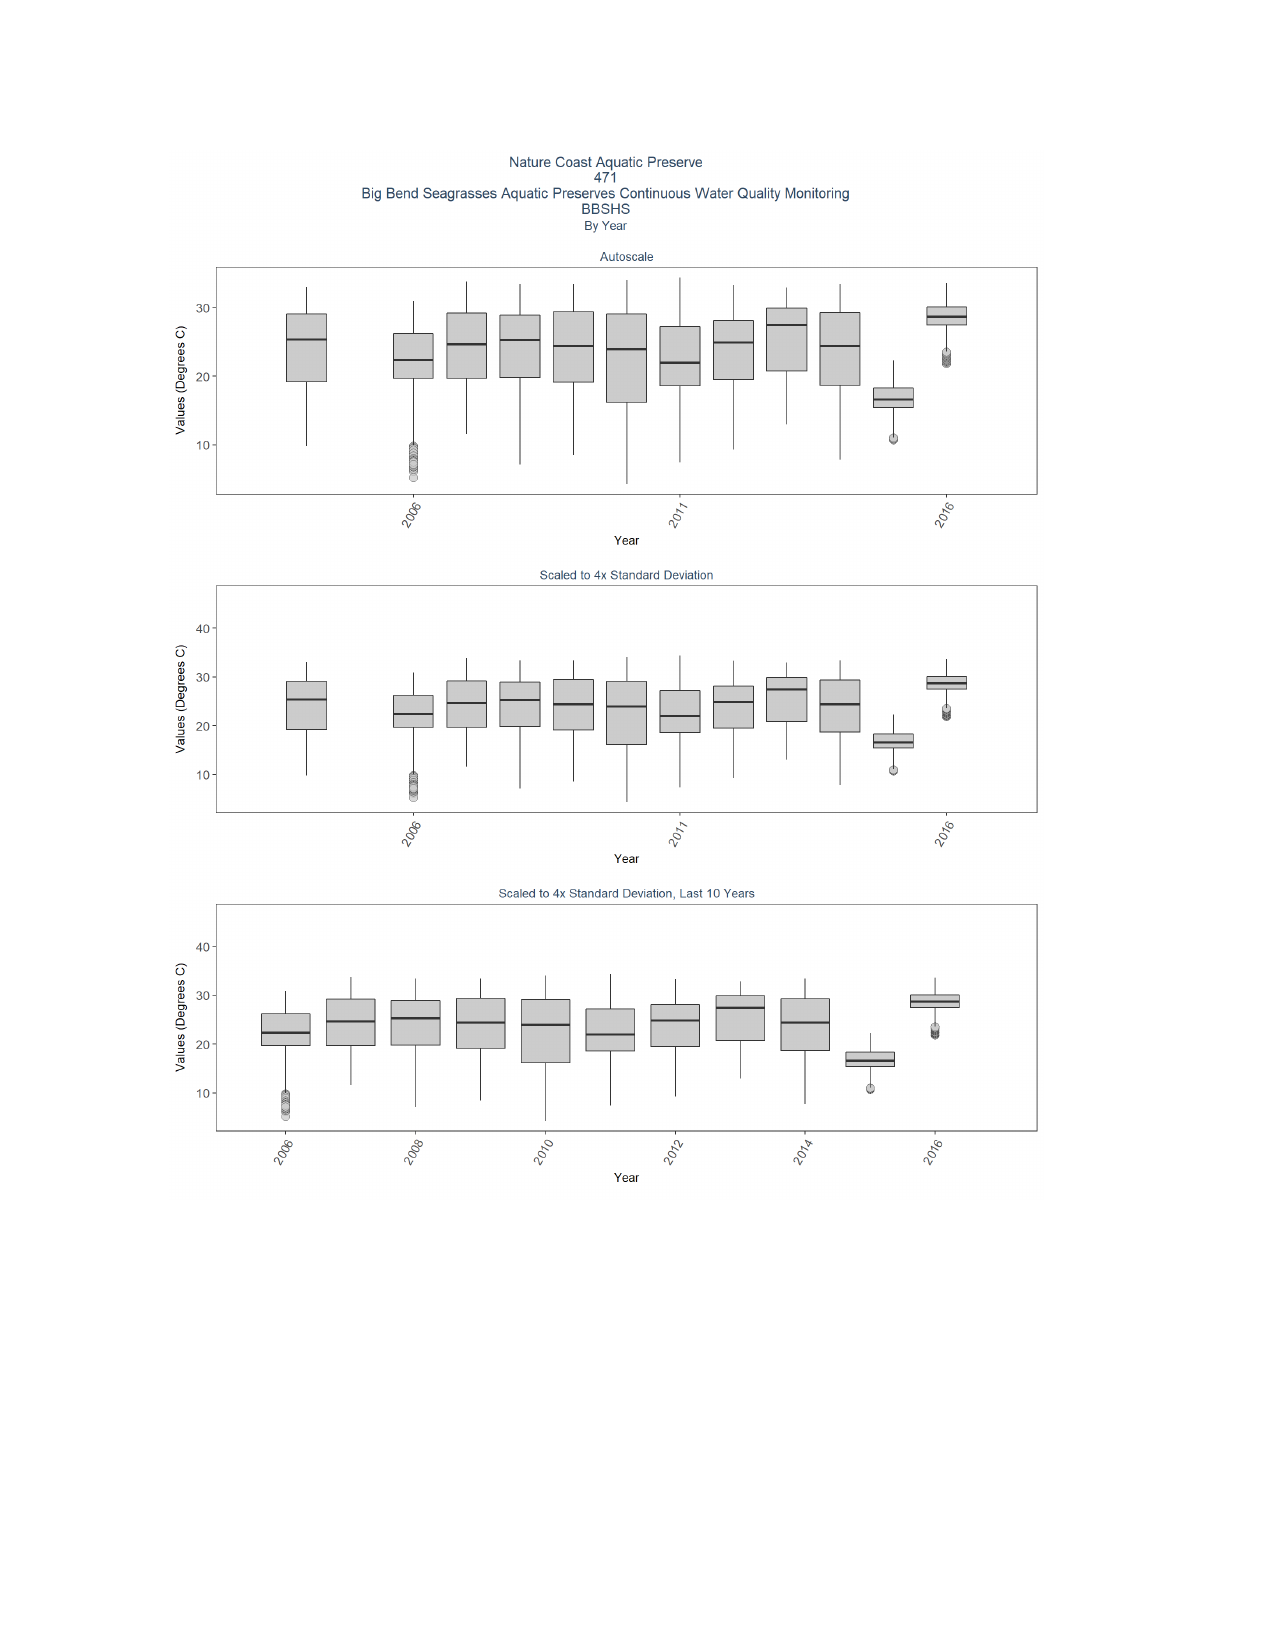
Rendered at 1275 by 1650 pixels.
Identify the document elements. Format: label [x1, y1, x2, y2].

picture [168, 150, 1044, 1200]
